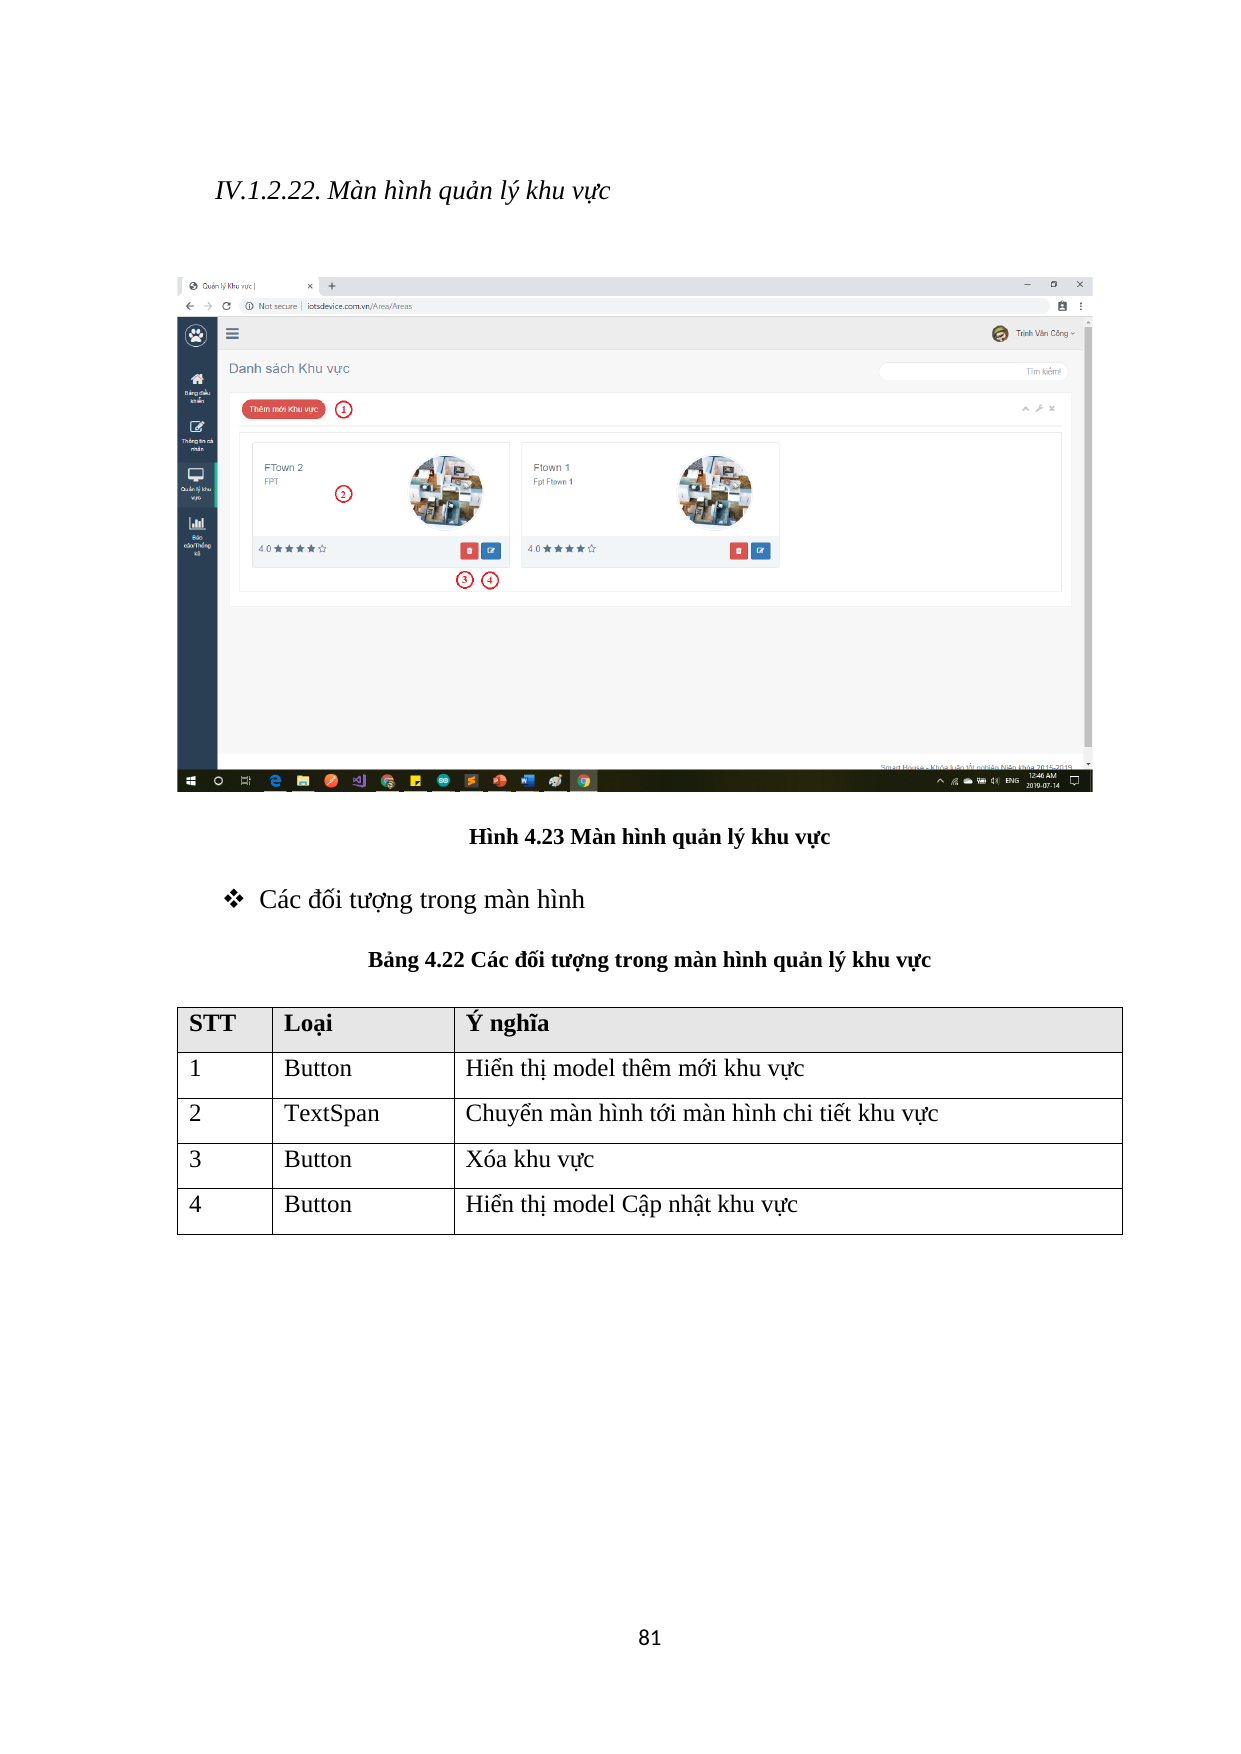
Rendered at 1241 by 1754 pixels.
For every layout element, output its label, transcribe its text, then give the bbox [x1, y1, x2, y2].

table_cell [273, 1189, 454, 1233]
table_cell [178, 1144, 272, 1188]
picture [177, 277, 1093, 792]
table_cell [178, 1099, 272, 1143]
list Các đối tượng trong màn hình [222, 883, 1122, 914]
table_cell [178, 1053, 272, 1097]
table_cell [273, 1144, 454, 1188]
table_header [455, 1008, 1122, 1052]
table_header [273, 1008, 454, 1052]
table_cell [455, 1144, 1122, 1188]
text Bảng 4.22 Các đối tượng trong màn hình quản lý khu vực [177, 947, 1122, 973]
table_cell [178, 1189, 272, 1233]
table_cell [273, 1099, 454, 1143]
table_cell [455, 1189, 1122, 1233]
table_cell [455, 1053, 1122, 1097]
text Màn hình quản lý khu vực [215, 174, 1122, 205]
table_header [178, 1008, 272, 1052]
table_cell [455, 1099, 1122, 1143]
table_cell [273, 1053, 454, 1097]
text Hình 4.23 Màn hình quản lý khu vực [177, 823, 1122, 849]
